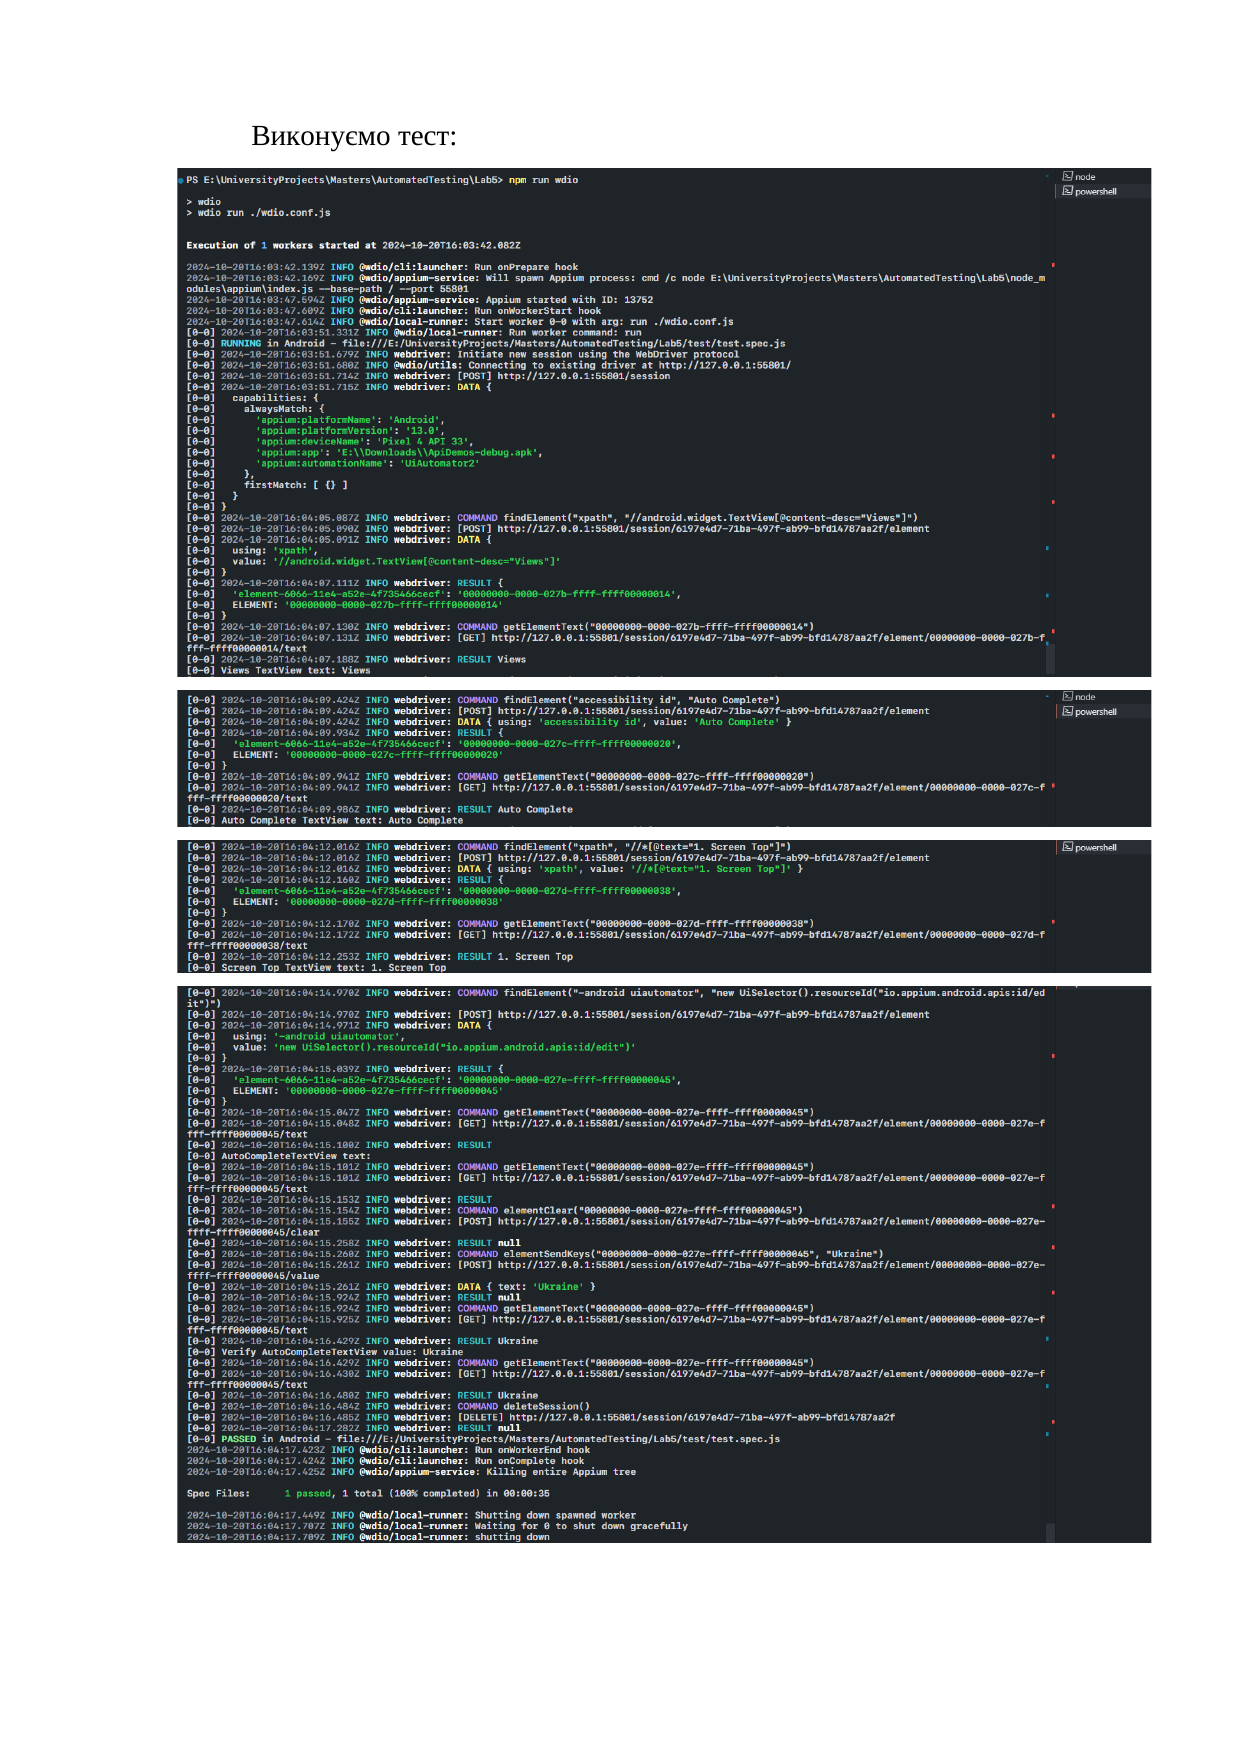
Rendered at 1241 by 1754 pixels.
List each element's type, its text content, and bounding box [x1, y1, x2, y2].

picture [177, 168, 1152, 677]
picture [177, 986, 1152, 1543]
text Виконуємо тест: [177, 118, 1152, 152]
picture [177, 840, 1152, 973]
picture [177, 690, 1152, 827]
